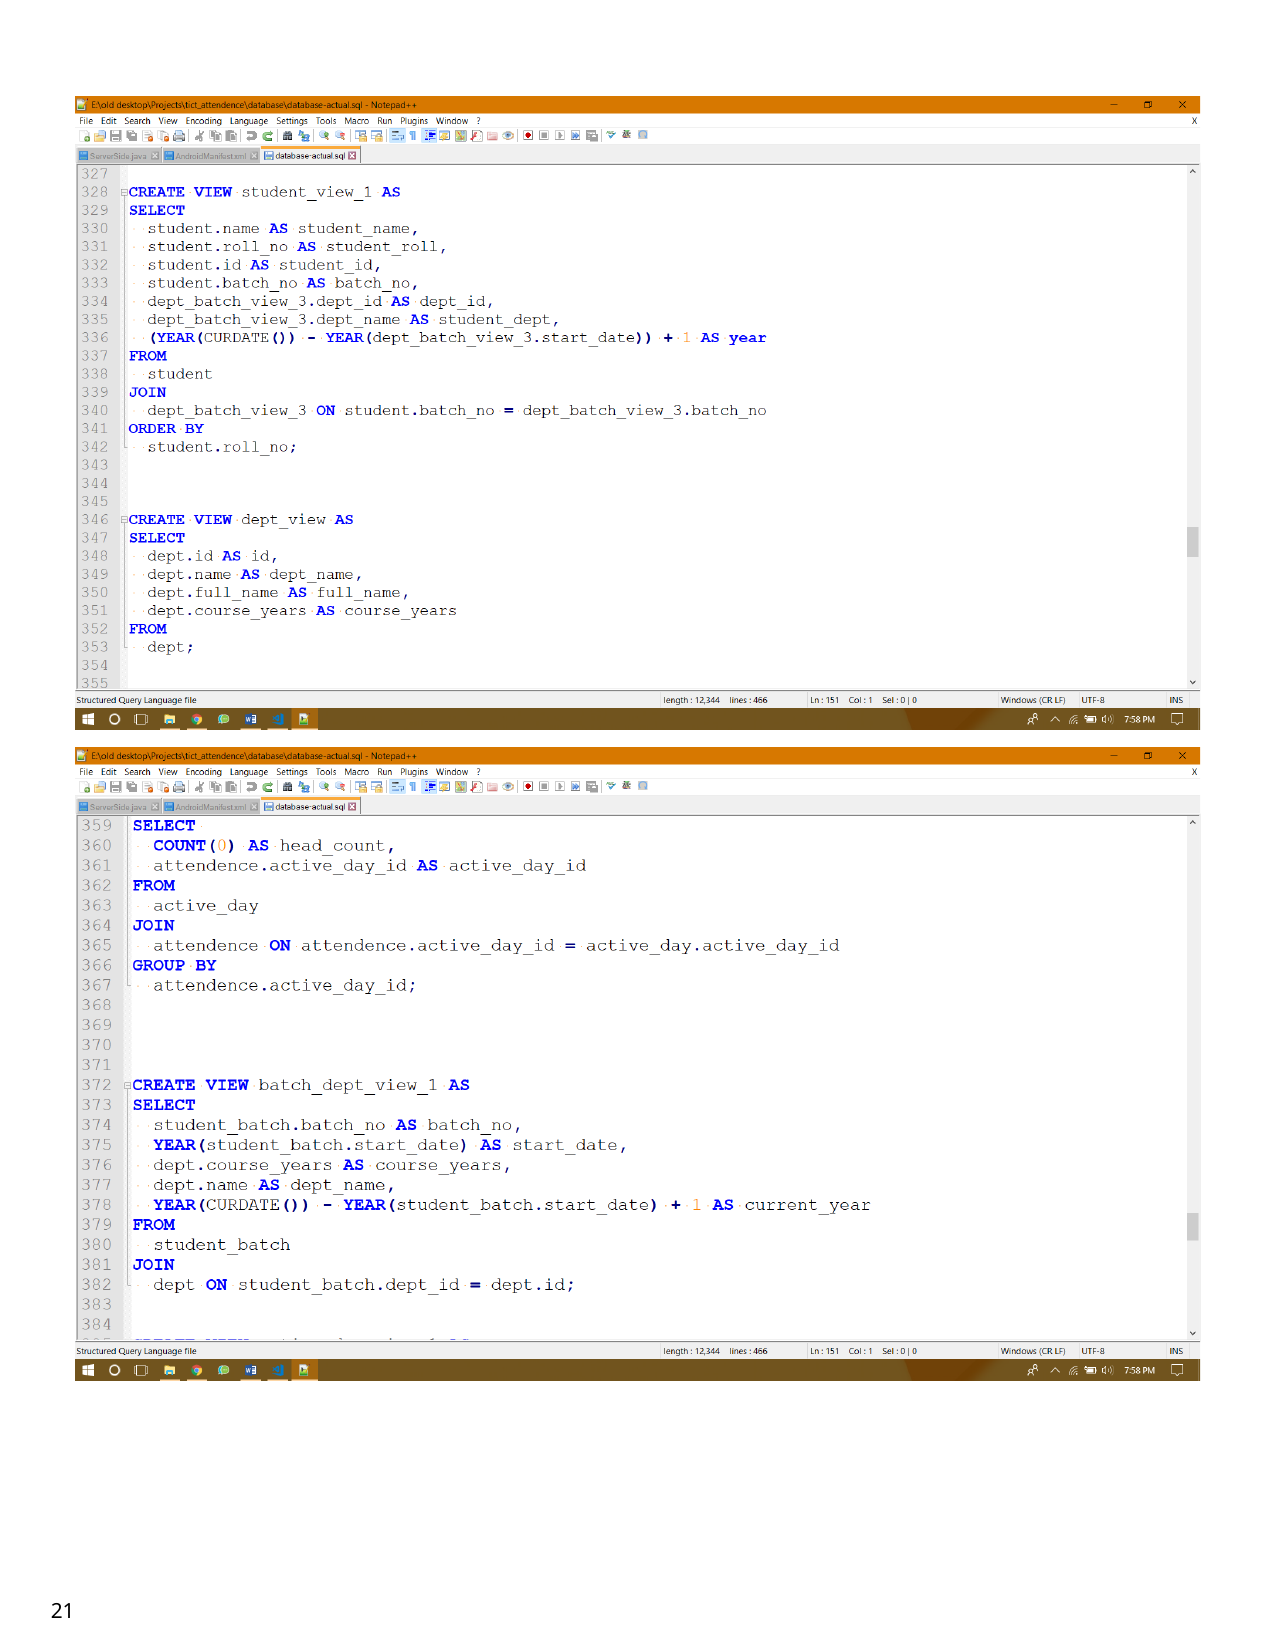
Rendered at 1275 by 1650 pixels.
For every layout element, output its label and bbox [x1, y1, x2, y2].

picture [75, 747, 1200, 1381]
picture [75, 96, 1200, 730]
